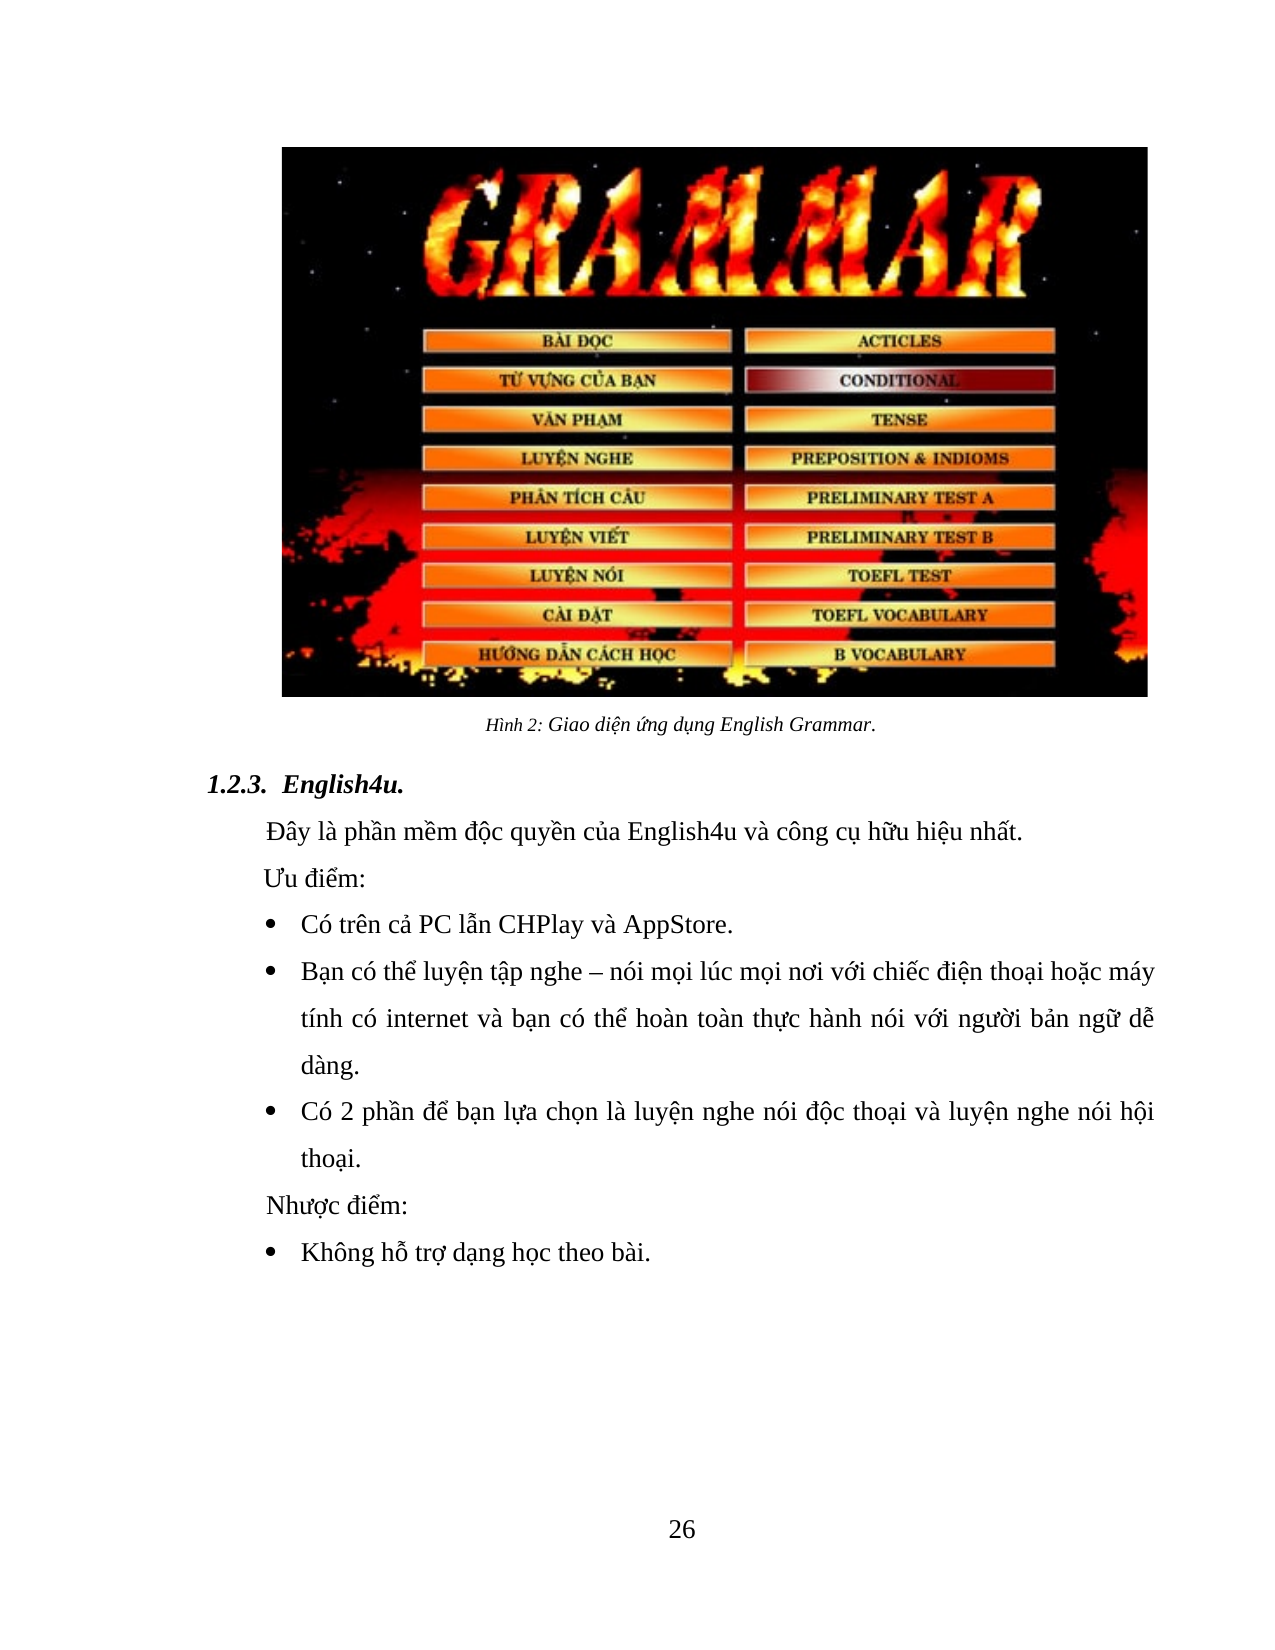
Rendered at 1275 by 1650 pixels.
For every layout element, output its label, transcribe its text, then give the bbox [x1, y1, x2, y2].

list Ưu điểm: [207, 862, 1157, 893]
picture [281, 147, 1148, 697]
text Hình 2: Giao diện ứng dụng English Grammar. [207, 712, 1157, 736]
list Không hỗ trợ dạng học theo bài. [266, 1236, 1157, 1267]
list English4u. [207, 768, 1157, 800]
list Có trên cả PC lẫn CHPlay và AppStore. [266, 908, 1157, 940]
list Nhược điểm: [266, 1189, 1157, 1220]
list Bạn có thể luyện tập nghe – nói mọi lúc mọi nơi với chiếc điện thoại hoặc máy tính có internet và bạn có thể hoàn toàn thực hành nói với người bản ngữ dễ dàng. [266, 955, 1157, 1080]
list Đây là phần mềm độc quyền của English4u và công cụ hữu hiệu nhất. [207, 815, 1157, 846]
list Có 2 phần để bạn lựa chọn là luyện nghe nói độc thoại và luyện nghe nói hội thoại. [266, 1096, 1157, 1173]
